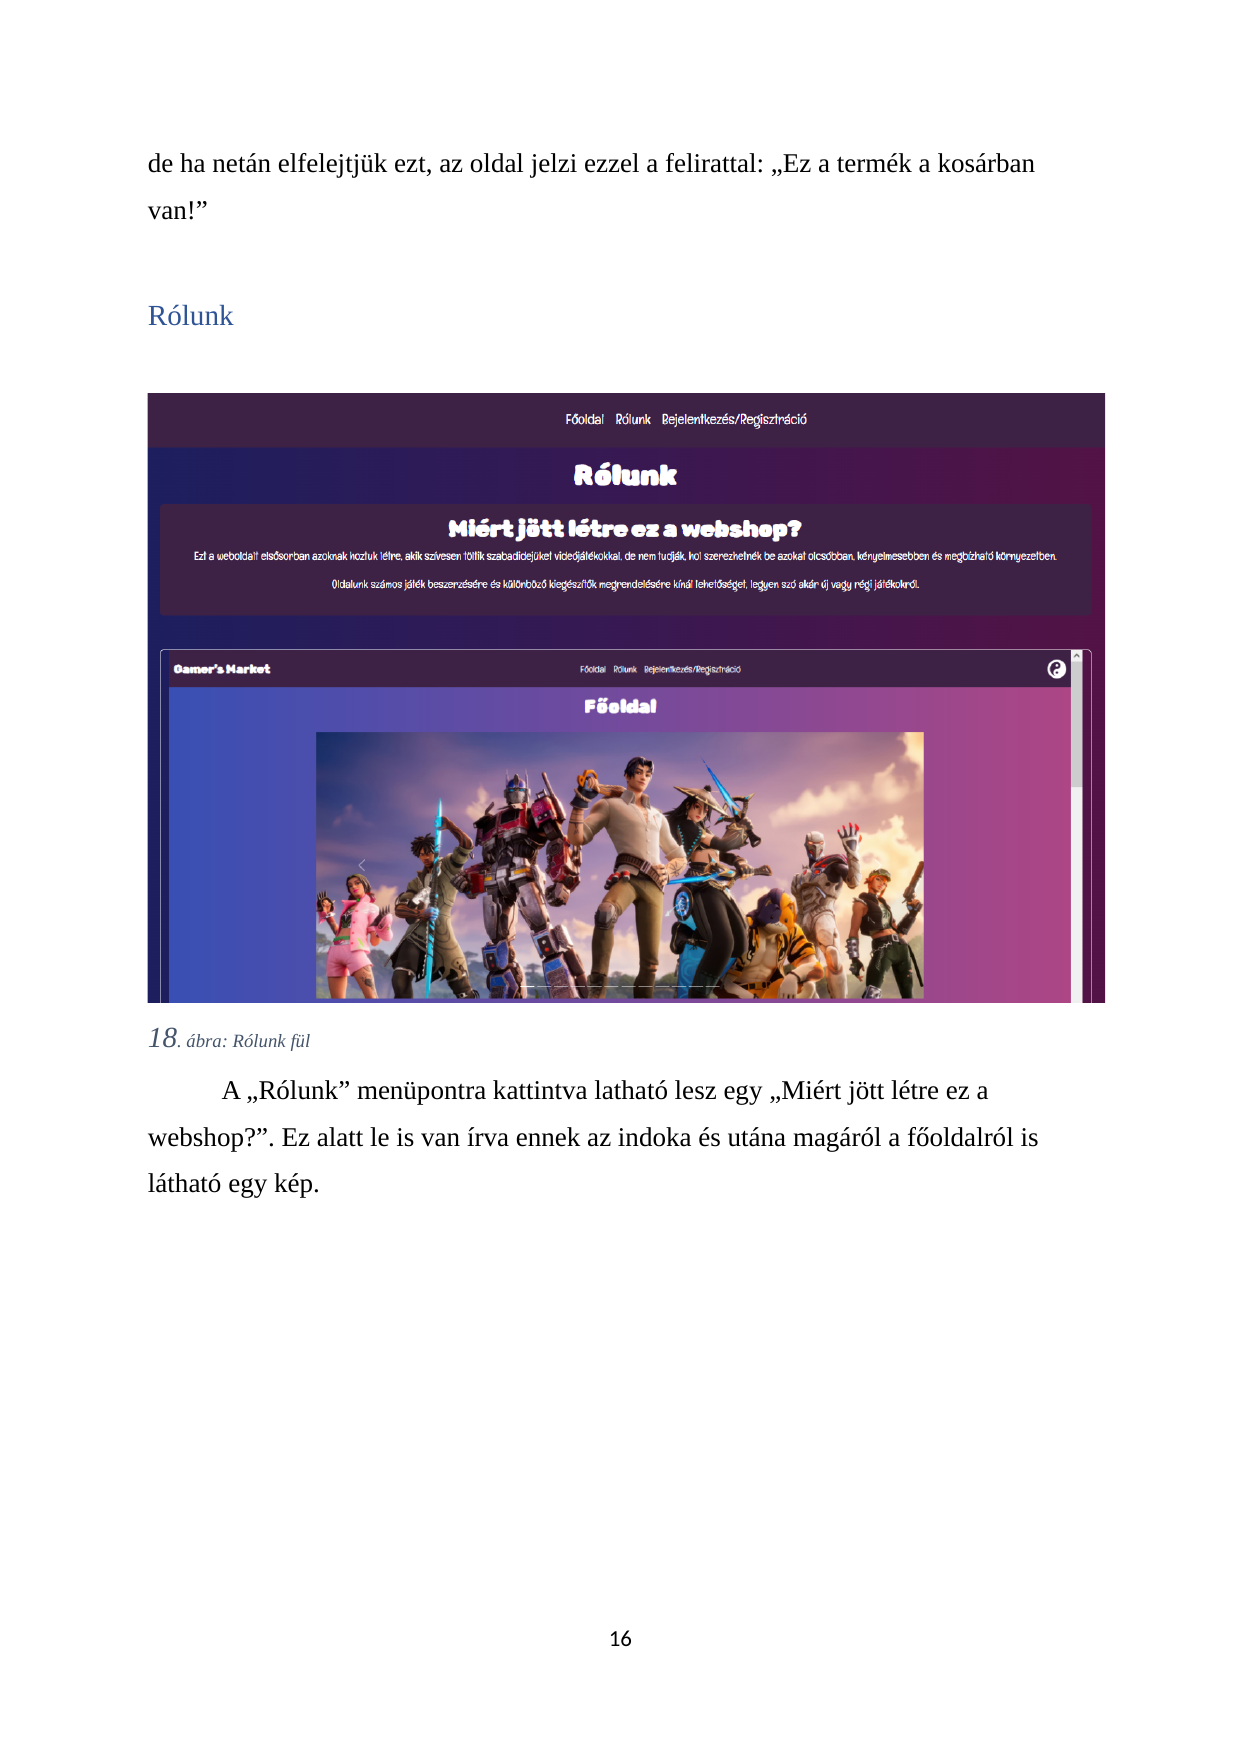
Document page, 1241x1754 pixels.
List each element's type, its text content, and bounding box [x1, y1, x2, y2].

subtitle Rólunk [148, 298, 1093, 332]
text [148, 148, 1093, 225]
text A „Rólunk” menüpontra kattintva latható lesz egy „Miért jött létre ez a webshop?”. Ez alatt le is van írva ennek az indoka és utána magáról a főoldalról is látható egy kép. [148, 1074, 1093, 1198]
text 18. ábra: Rólunk fül [148, 1020, 1093, 1053]
picture [147, 393, 1105, 1003]
